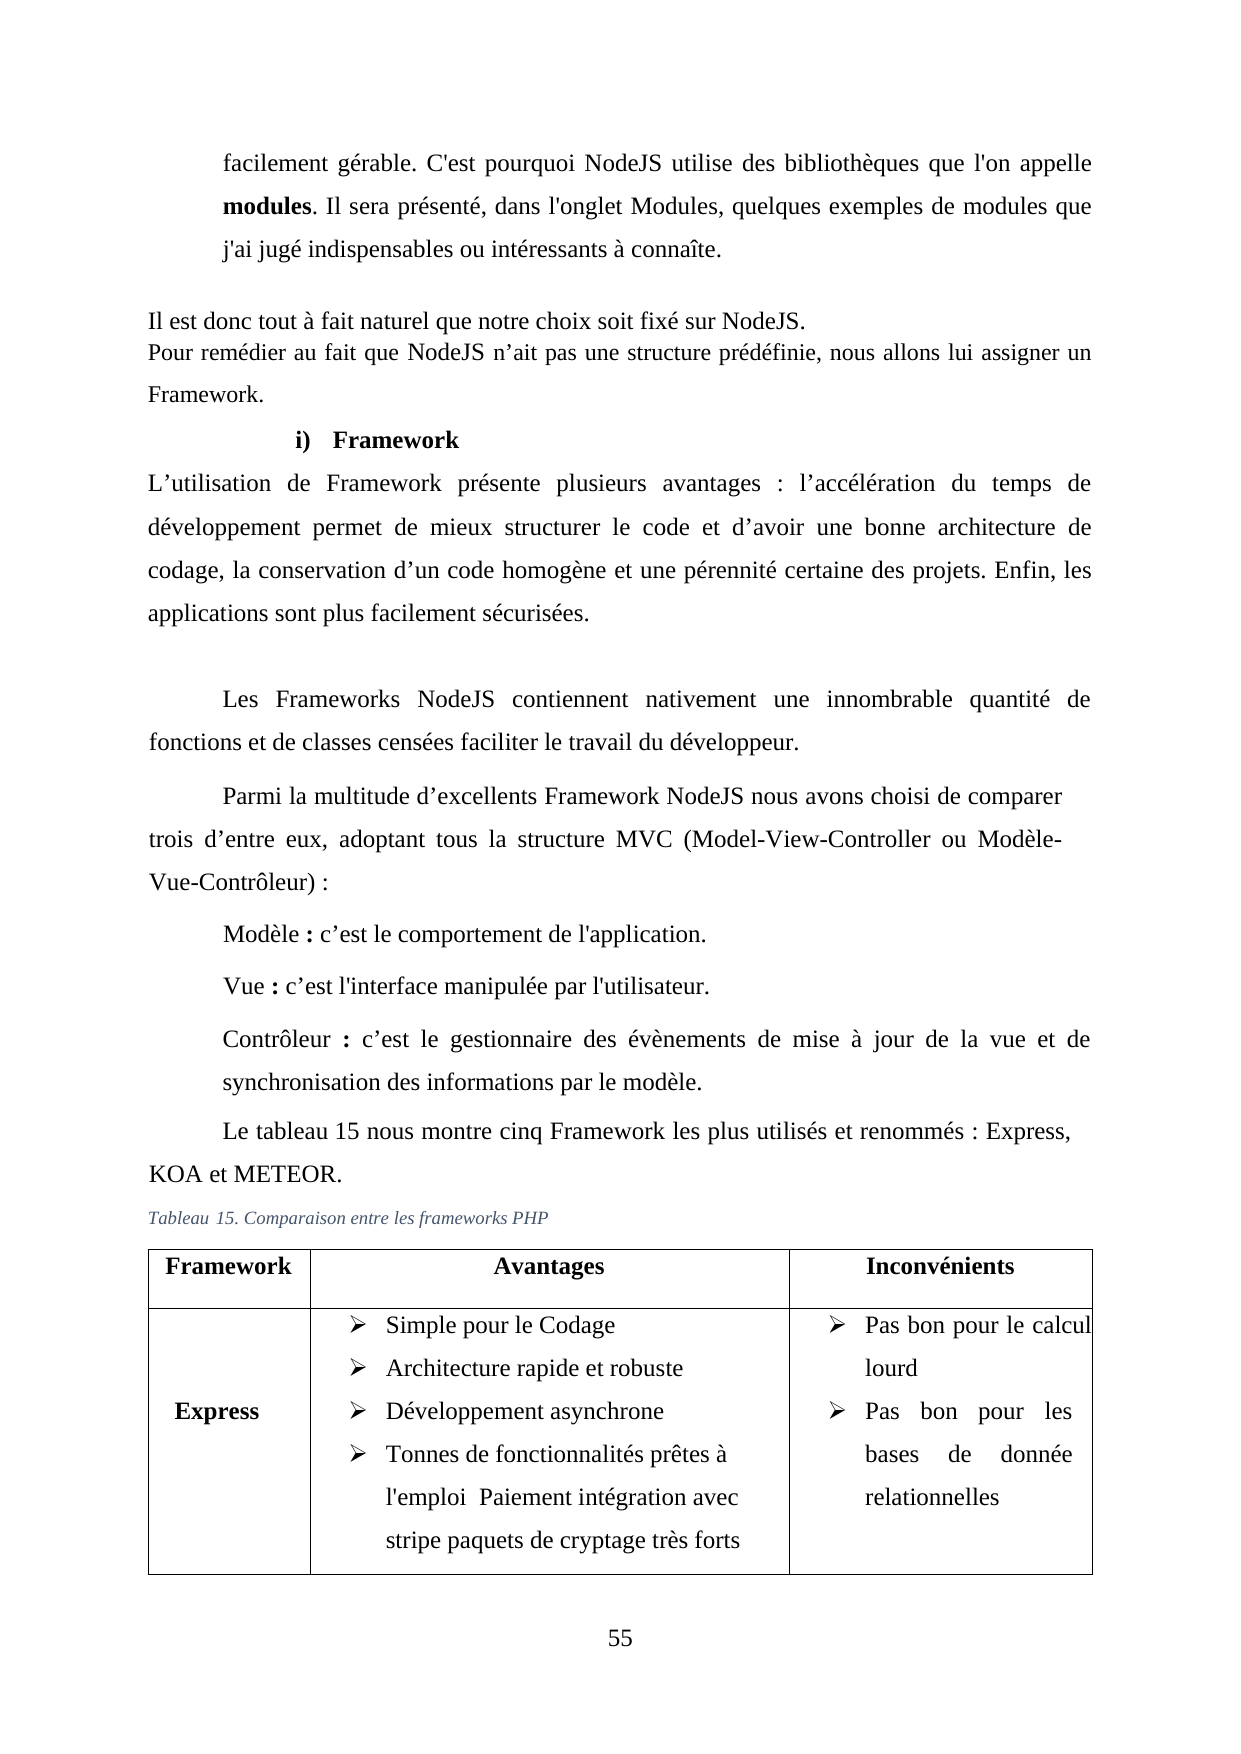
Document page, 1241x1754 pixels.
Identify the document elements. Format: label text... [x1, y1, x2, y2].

table_header Avantages [311, 1250, 789, 1308]
text Les Frameworks NodeJS contiennent nativement une innombrable quantité de fonctions et de classes censées faciliter le travail du développeur. [149, 684, 1091, 756]
text Framework [295, 425, 1092, 454]
table_header Framework [149, 1250, 310, 1308]
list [185, 148, 1092, 263]
text Il est donc tout à fait naturel que notre choix soit fixé sur NodeJS. [148, 306, 1092, 335]
text Contrôleur : c’est le gestionnaire des évènements de mise à jour de la vue et de synchronisation des informations par le modèle. [222, 1024, 1091, 1096]
table_cell Express [149, 1309, 310, 1574]
text Pour remédier au fait que NodeJS n’ait pas une structure prédéfinie, nous allons lui assigner un Framework. [148, 337, 1092, 407]
table_cell Simple pour le Codage Architecture rapide et robuste Développement asynchrone Tonnes de fonctionnalités prêtes à l'emploi Paiement intégration avec stripe paquets de cryptage très forts [311, 1309, 789, 1574]
text L’utilisation de Framework présente plusieurs avantages : l’accélération du temps de développement permet de mieux structurer le code et d’avoir une bonne architecture de codage, la conservation d’un code homogène et une pérennité certaine des projets. Enfin, les applications sont plus facilement sécurisées. [148, 468, 1092, 627]
text Modèle : c’est le comportement de l'application. [223, 919, 1091, 948]
text Tableau 15. Comparaison entre les frameworks PHP [148, 1207, 1092, 1228]
table_cell Pas bon pour le calcul lourd Pas bon pour les bases de donnée relationnelles [790, 1309, 1092, 1574]
text Le tableau 15 nous montre cinq Framework les plus utilisés et renommés : Express, KOA et METEOR. [149, 1116, 1072, 1188]
text Vue : c’est l'interface manipulée par l'utilisateur. [223, 971, 1091, 1000]
text Parmi la multitude d’excellents Framework NodeJS nous avons choisi de comparer trois d’entre eux, adoptant tous la structure MVC (Model-View-Controller ou Modèle-Vue-Contrôleur) : [149, 781, 1063, 896]
table_header Inconvénients [790, 1250, 1092, 1308]
